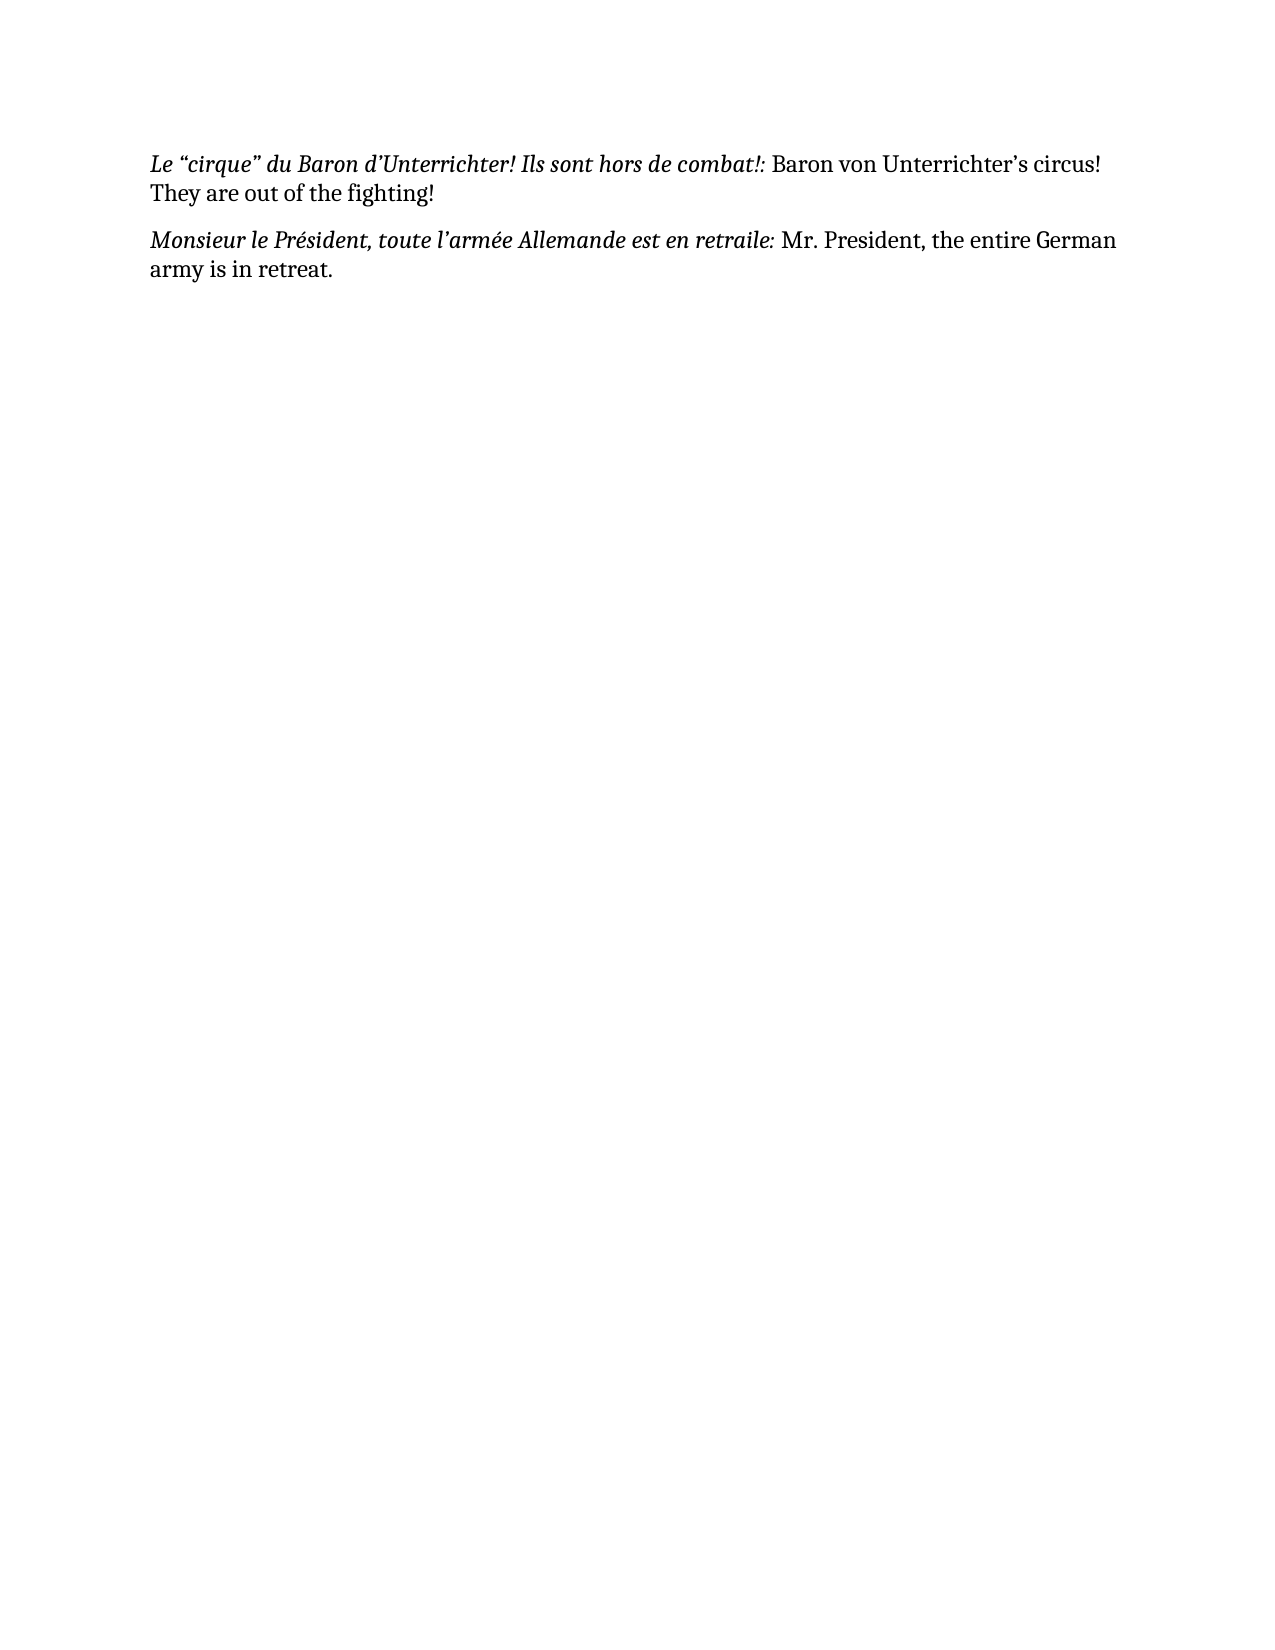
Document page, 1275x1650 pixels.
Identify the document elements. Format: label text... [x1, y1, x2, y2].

text Le “cirque” du Baron d’Unterrichter! Ils sont hors de combat!: Baron von Unterrichter’s circus! They are out of the fighting! [150, 150, 1125, 207]
text Monsieur le Président, toute l’armée Allemande est en retraile: Mr. President, the entire German army is in retreat. [150, 226, 1125, 284]
